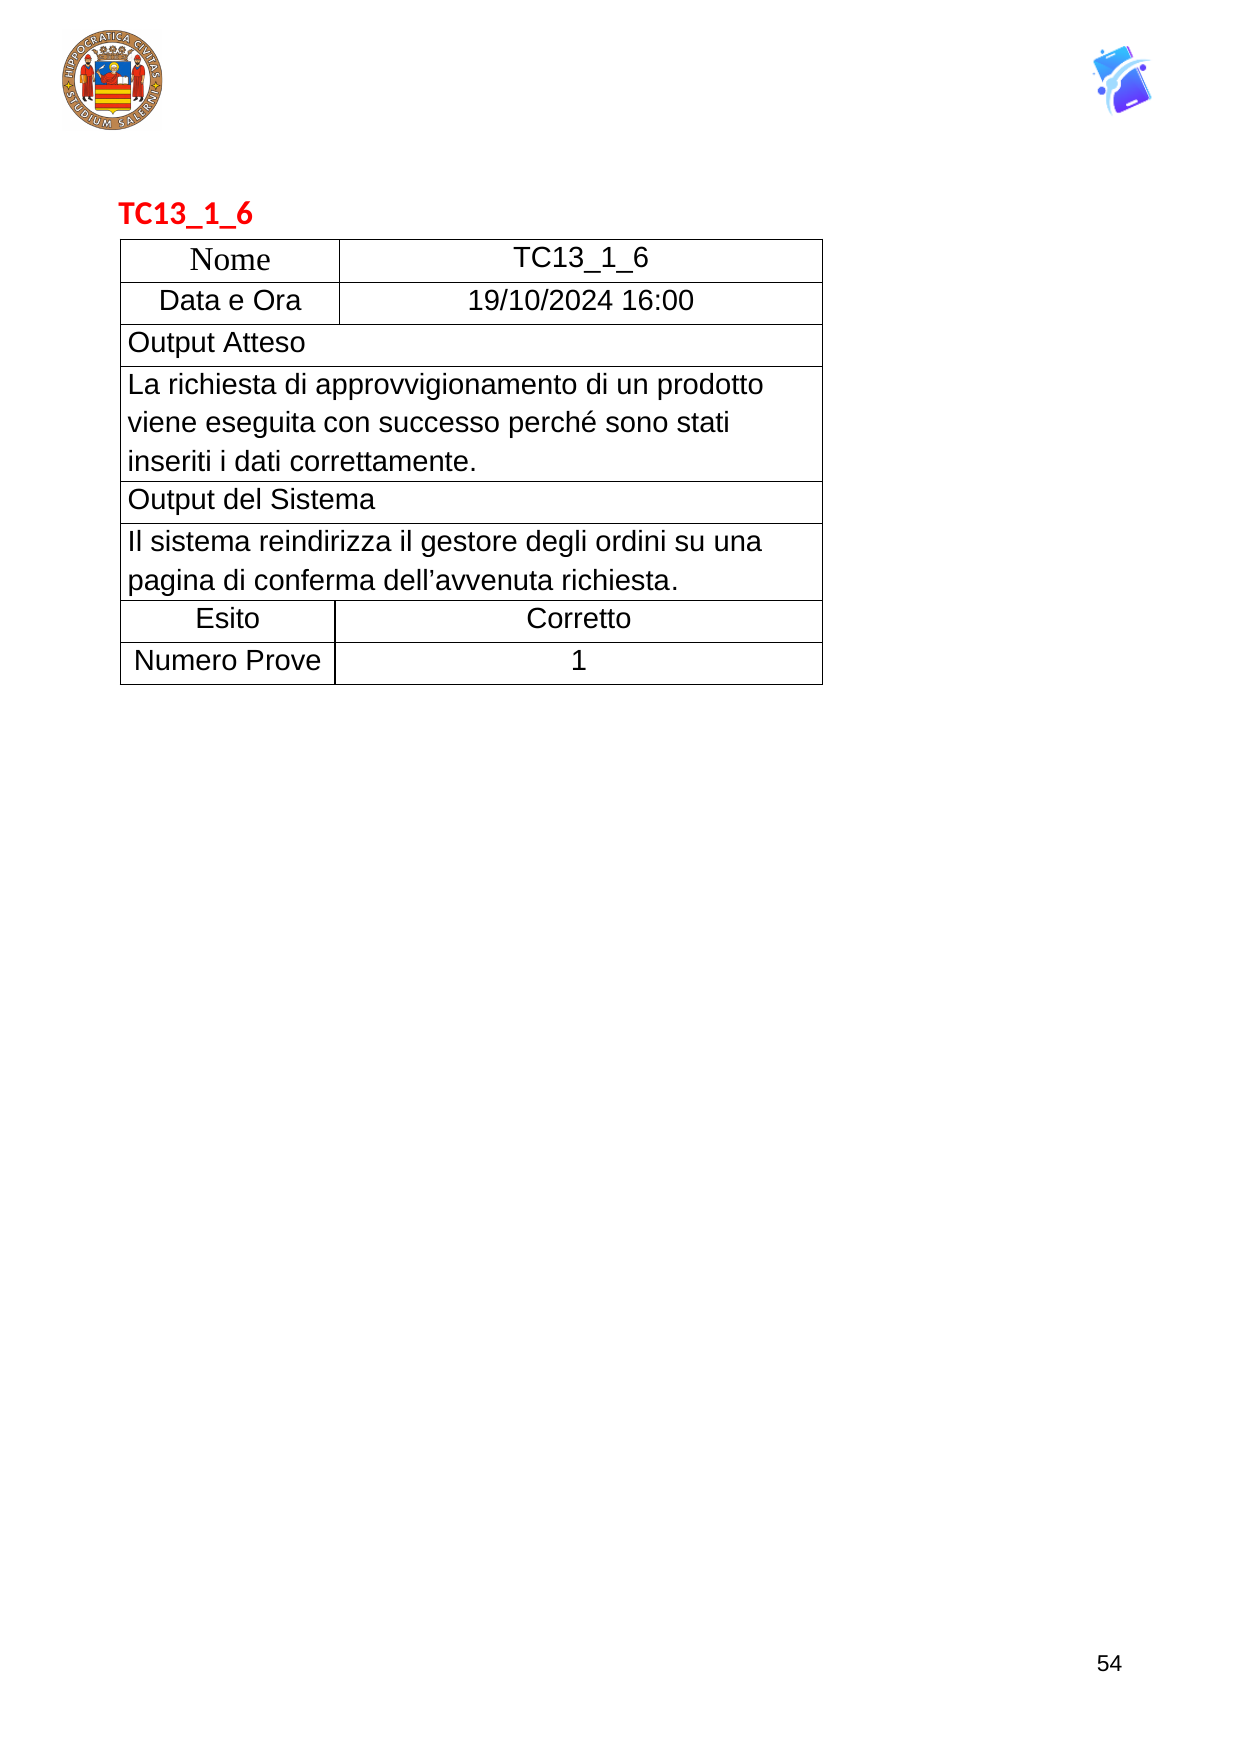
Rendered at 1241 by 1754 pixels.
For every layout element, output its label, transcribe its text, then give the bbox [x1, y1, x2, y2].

table_cell 1 [336, 643, 822, 684]
table_header TC13_1_6 [340, 240, 822, 282]
table_cell Data e Ora [121, 283, 339, 324]
table_cell Corretto [336, 601, 822, 642]
table_cell Output Atteso [121, 325, 822, 366]
table_cell Il sistema reindirizza il gestore degli ordini su una pagina di conferma dell’avvenuta richiesta. [121, 524, 822, 600]
table_cell Numero Prove [121, 643, 334, 684]
picture [1066, 25, 1178, 147]
table_cell 19/10/2024 16:00 [340, 283, 822, 324]
table_cell Esito [121, 601, 334, 642]
text TC13_1_6 [118, 192, 1122, 232]
table_header Nome [121, 240, 339, 282]
table_cell Output del Sistema [121, 482, 822, 523]
picture [61, 29, 163, 131]
table_cell La richiesta di approvvigionamento di un prodotto viene eseguita con successo perché sono stati inseriti i dati correttamente. [121, 367, 822, 481]
